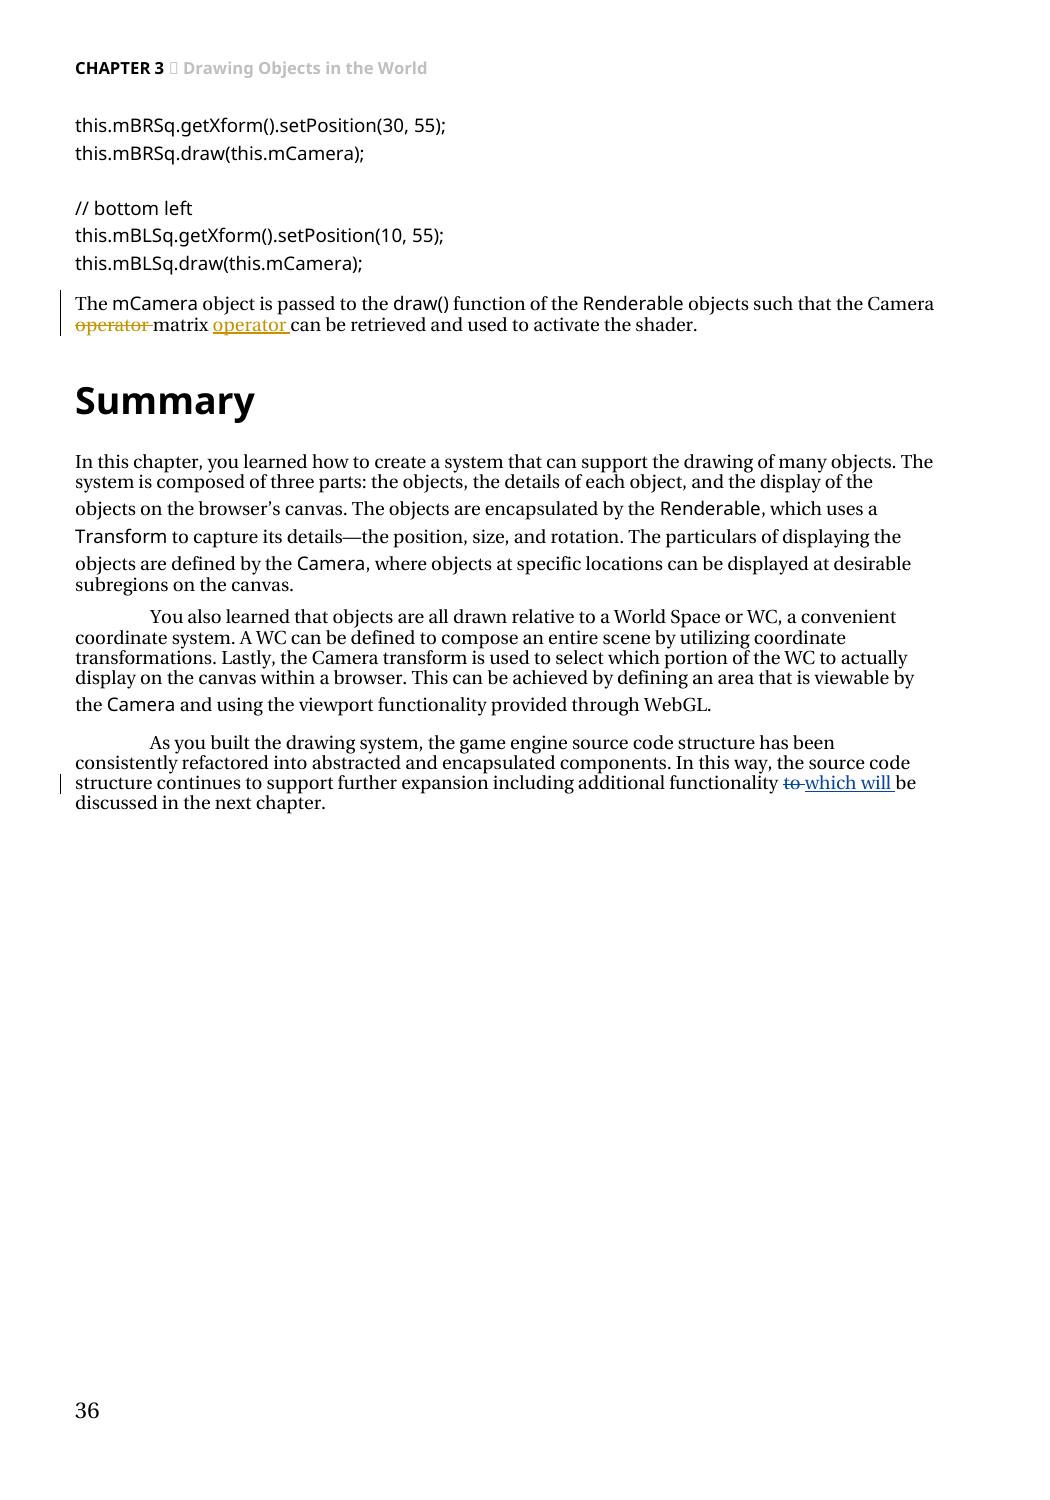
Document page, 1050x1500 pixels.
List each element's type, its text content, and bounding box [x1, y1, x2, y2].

text this.mBRSq.getXform().setPosition(30, 55); [75, 112, 937, 138]
text // bottom left [75, 195, 937, 221]
subtitle Summary [75, 374, 937, 426]
text In this chapter, you learned how to create a system that can support the drawing of many objects. The system is composed of three parts: the objects, the details of each object, and the display of the objects on the browser’s canvas. The objects are encapsulated by the Renderable, which uses a Transform to capture its details—the position, size, and rotation. The particulars of displaying the objects are defined by the Camera, where objects at specific locations can be displayed at desirable subregions on the canvas. [75, 455, 937, 596]
text You also learned that objects are all drawn relative to a World Space or WC, a convenient coordinate system. A WC can be defined to compose an entire scene by utilizing coordinate transformations. Lastly, the Camera transform is used to select which portion of the WC to actually display on the canvas within a browser. This can be achieved by defining an area that is viewable by the Camera and using the viewport functionality provided through WebGL. [75, 610, 937, 716]
text this.mBLSq.draw(this.mCamera); [75, 250, 937, 276]
text this.mBLSq.getXform().setPosition(10, 55); [75, 222, 937, 248]
text The mCamera object is passed to the draw() function of the Renderable objects such that the Camera matrix can be retrieved and used to activate the shader. [75, 290, 937, 336]
text this.mBRSq.draw(this.mCamera); [75, 140, 937, 166]
text As you built the drawing system, the game engine source code structure has been consistently refactored into abstracted and encapsulated components. In this way, the source code structure continues to support further expansion including additional functionality be discussed in the next chapter. [75, 735, 937, 814]
